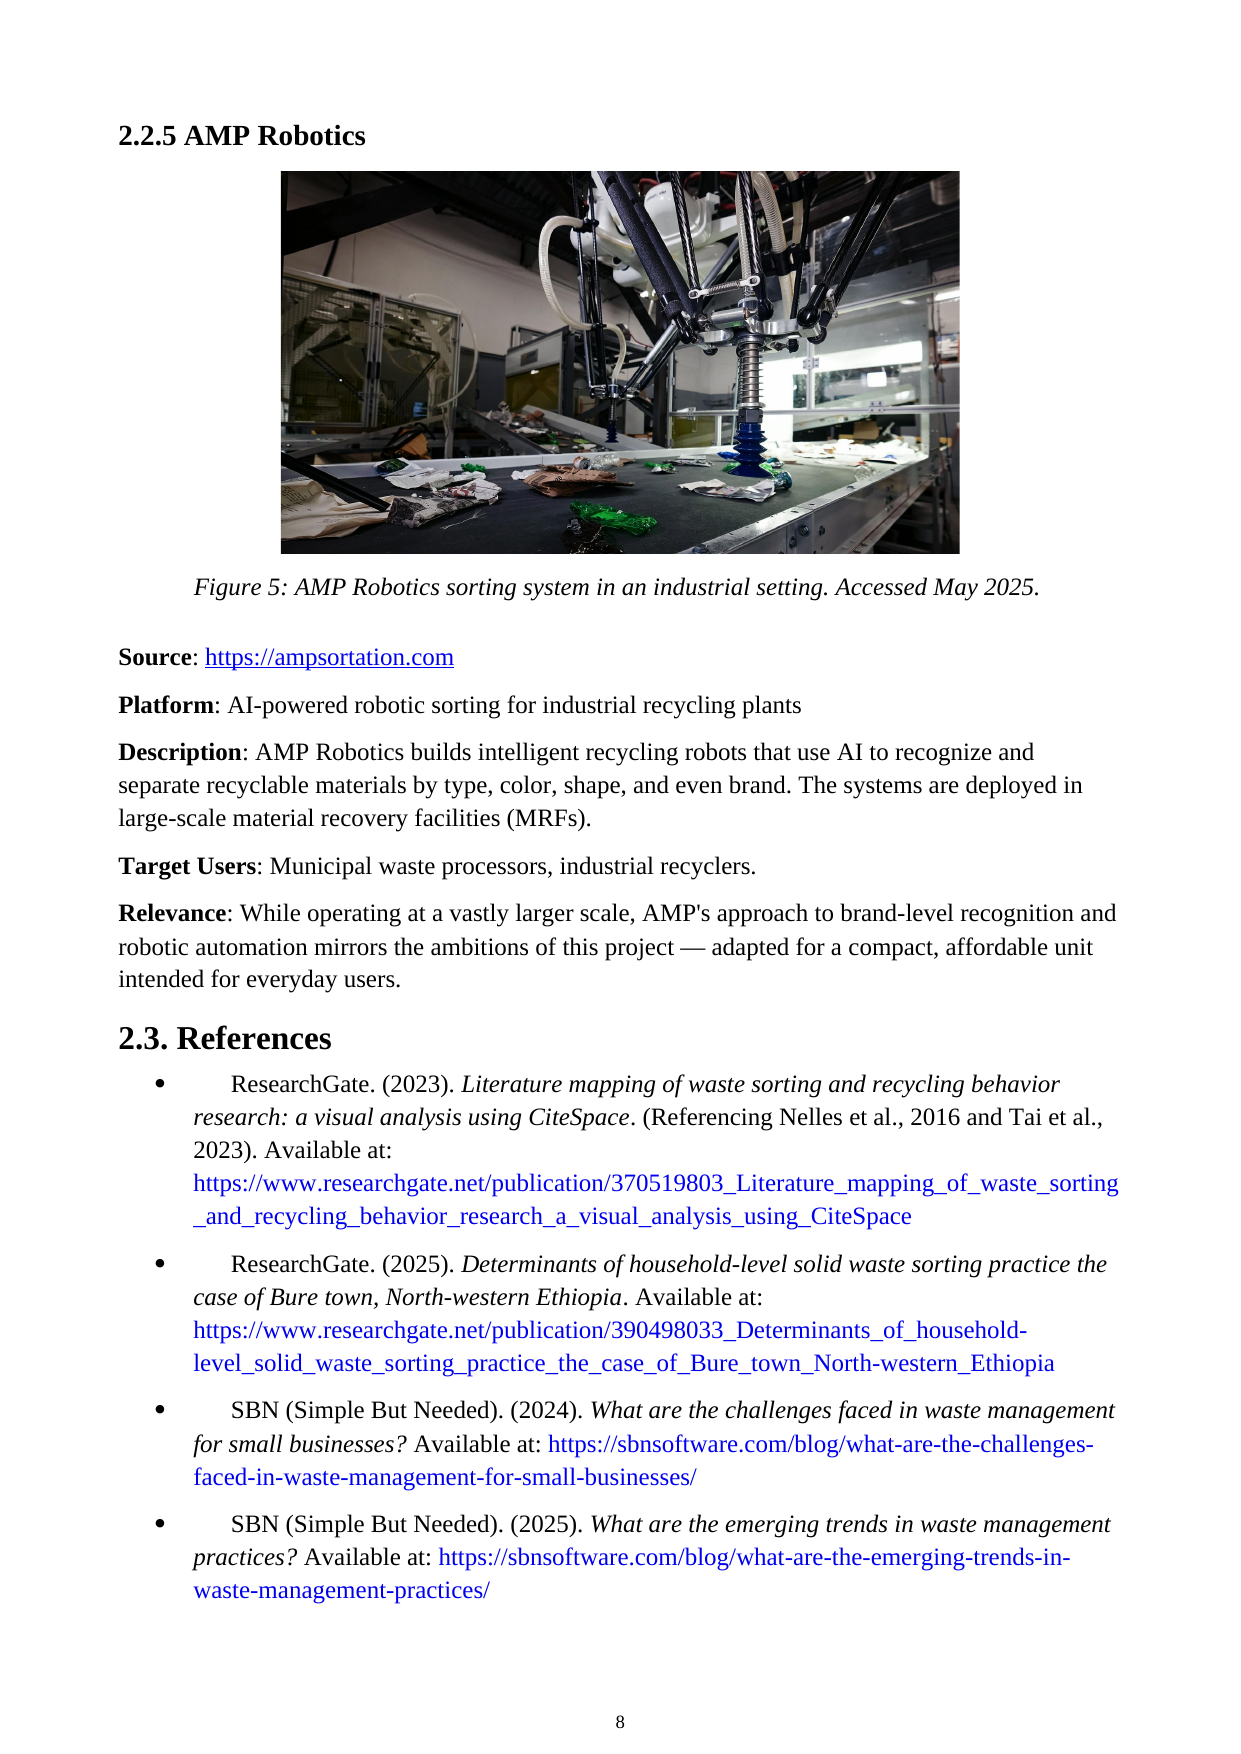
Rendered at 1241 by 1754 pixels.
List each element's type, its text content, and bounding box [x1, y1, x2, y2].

text Figure 5: AMP Robotics sorting system in an industrial setting. Accessed May 2025. [118, 572, 1122, 629]
subtitle 2.3. References [118, 1018, 1122, 1057]
text Description: AMP Robotics builds intelligent recycling robots that use AI to recognize and separate recyclable materials by type, color, shape, and even brand. The systems are deployed in large-scale material recovery facilities (MRFs). [118, 737, 1122, 832]
text Platform: AI-powered robotic sorting for industrial recycling plants [118, 690, 1122, 718]
list SBN (Simple But Needed). (2025). What are the emerging trends in waste management practices? Available at: https://sbnsoftware.com/blog/what-are-the-emerging-trends-in-waste-management-practices/ [156, 1509, 1122, 1604]
list SBN (Simple But Needed). (2024). What are the challenges faced in waste management for small businesses? Available at: https://sbnsoftware.com/blog/what-are-the-challenges-faced-in-waste-management-for-small-businesses/ [156, 1396, 1122, 1490]
list ResearchGate. (2025). Determinants of household-level solid waste sorting practice the case of Bure town, North-western Ethiopia. Available at: https://www.researchgate.net/publication/390498033_Determinants_of_household-level_solid_waste_sorting_practice_the_case_of_Bure_town_North-western_Ethiopia [156, 1249, 1122, 1377]
text Target Users: Municipal waste processors, industrial recyclers. [118, 851, 1122, 880]
text 2.2.5 AMP Robotics [118, 118, 1122, 152]
picture [280, 171, 960, 554]
text Relevance: While operating at a vastly larger scale, AMP's approach to brand-level recognition and robotic automation mirrors the ambitions of this project — adapted for a compact, affordable unit intended for everyday users. [118, 898, 1122, 993]
list ResearchGate. (2023). Literature mapping of waste sorting and recycling behavior research: a visual analysis using CiteSpace. (Referencing Nelles et al., 2016 and Tai et al., 2023). Available at: https://www.researchgate.net/publication/370519803_Literature_mapping_of_waste_sorting_and_recycling_behavior_research_a_visual_analysis_using_CiteSpace [156, 1069, 1122, 1230]
text Source: https://ampsortation.com [118, 642, 1122, 671]
